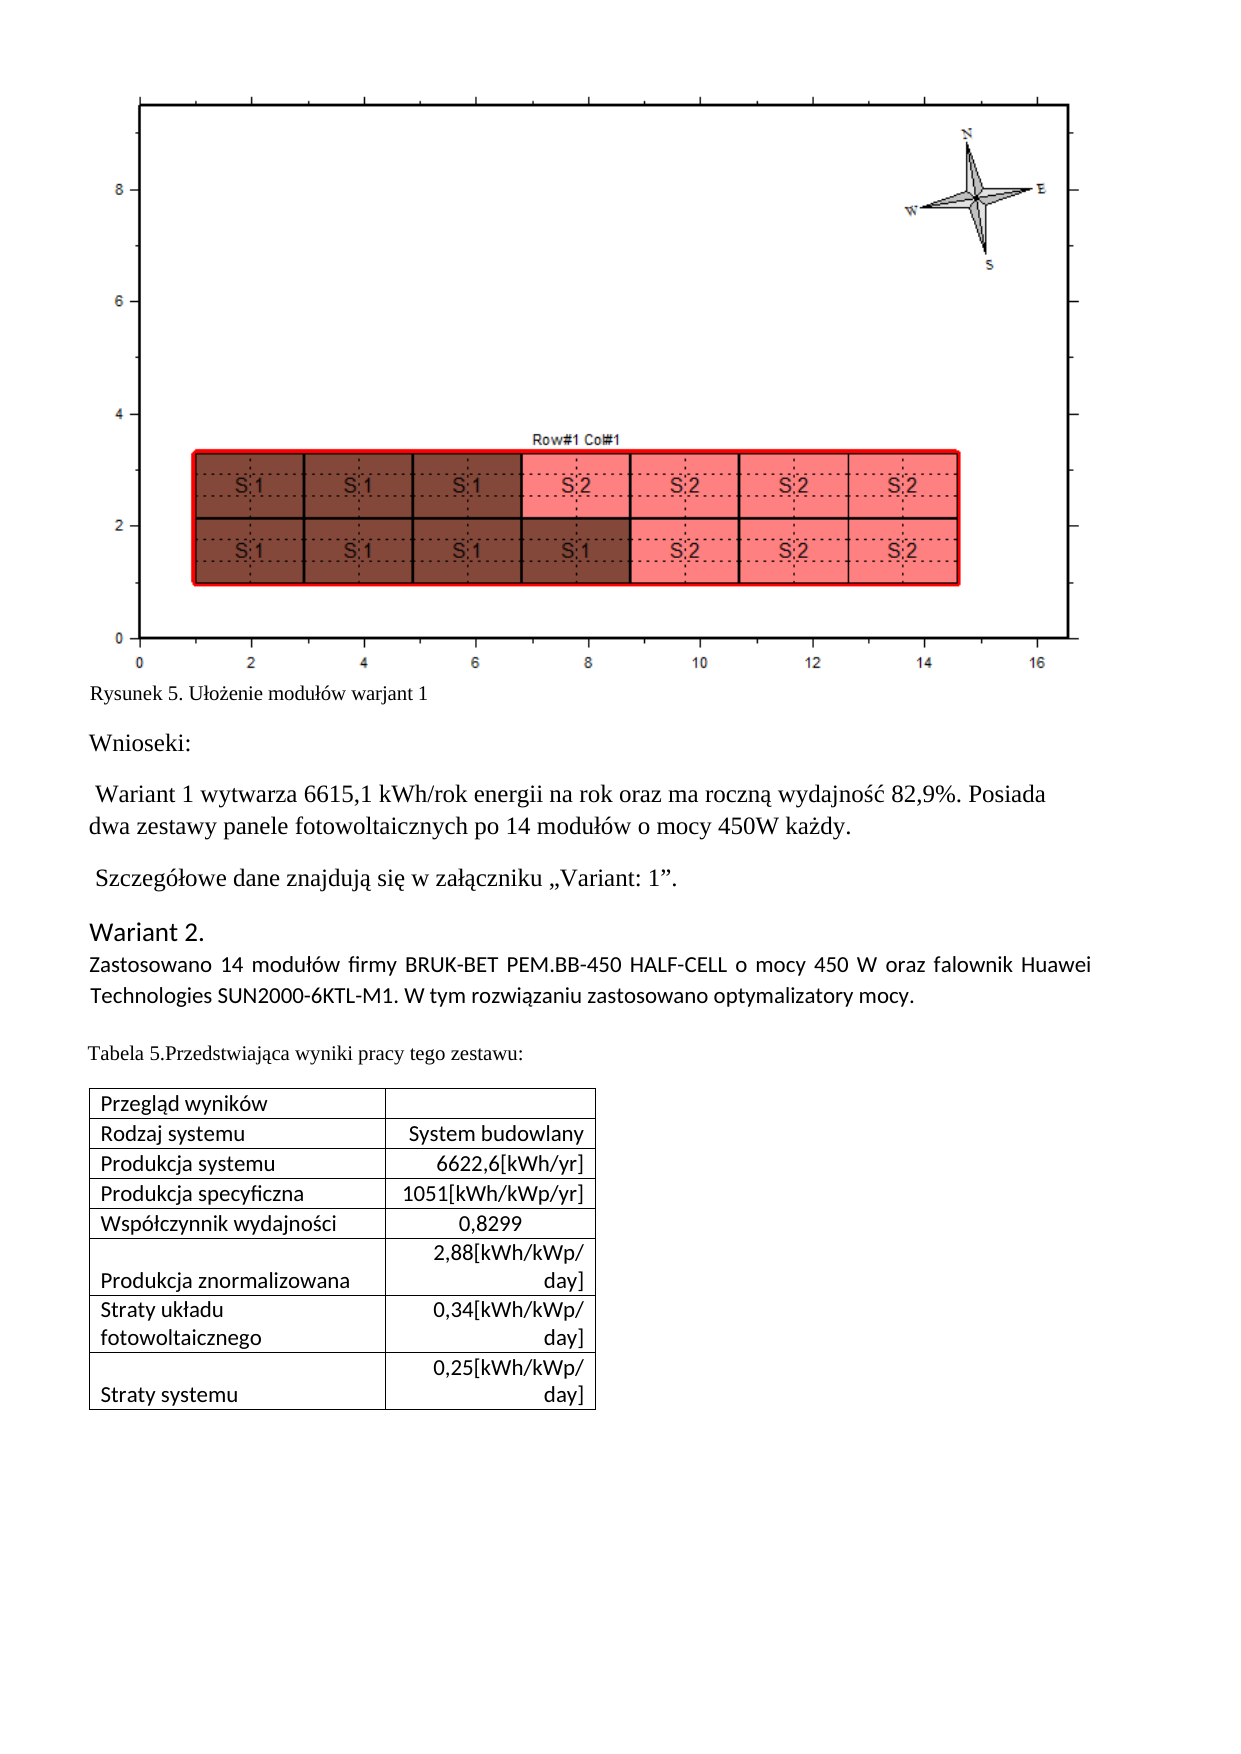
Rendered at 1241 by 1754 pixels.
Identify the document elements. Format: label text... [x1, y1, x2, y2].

text Wariant 1 wytwarza 6615,1 kWh/rok energii na rok oraz ma roczną wydajność 82,9%. Posiada dwa zestawy panele fotowoltaicznych po 14 modułów o mocy 450W każdy. [88, 779, 1093, 840]
text Tabela 5.Przedstwiająca wyniki pracy tego zestawu: [87, 1041, 1093, 1065]
text Wariant 2. [89, 915, 1093, 948]
table_cell Straty systemu [90, 1353, 385, 1409]
text Szczegółowe dane znajdują się w załączniku „Variant: 1”. [88, 863, 1093, 892]
text Wnioseki: [88, 728, 1093, 756]
table_header Przegląd wyników [90, 1089, 385, 1117]
table_cell Produkcja systemu [90, 1149, 385, 1177]
table_cell Produkcja znormalizowana [90, 1239, 385, 1294]
table_cell Rodzaj systemu [90, 1119, 385, 1147]
table_cell 0,25[kWh/kWp/day] [386, 1353, 595, 1409]
table_cell 0,34[kWh/kWp/day] [386, 1296, 595, 1352]
table_cell 6622,6[kWh/yr] [386, 1149, 595, 1177]
text Rysunek 5. Ułożenie modułów warjant 1 [88, 679, 1093, 705]
table_cell Współczynnik wydajności [90, 1209, 385, 1237]
table_cell Straty układu fotowoltaicznego [90, 1296, 385, 1352]
table_cell 1051[kWh/kWp/yr] [386, 1179, 595, 1207]
table_cell 0,8299 [386, 1209, 595, 1237]
text Zastosowano 14 modułów firmy BRUK-BET PEM.BB-450 HALF-CELL o mocy 450 W oraz falownik Huawei Technologies SUN2000-6KTL-M1. W tym rozwiązaniu zastosowano optymalizatory mocy. [89, 950, 1093, 1009]
picture [88, 93, 1094, 679]
table_cell Produkcja specyficzna [90, 1179, 385, 1207]
table_cell 2,88[kWh/kWp/day] [386, 1239, 595, 1294]
table_cell System budowlany [386, 1119, 595, 1147]
table_header [386, 1089, 595, 1117]
